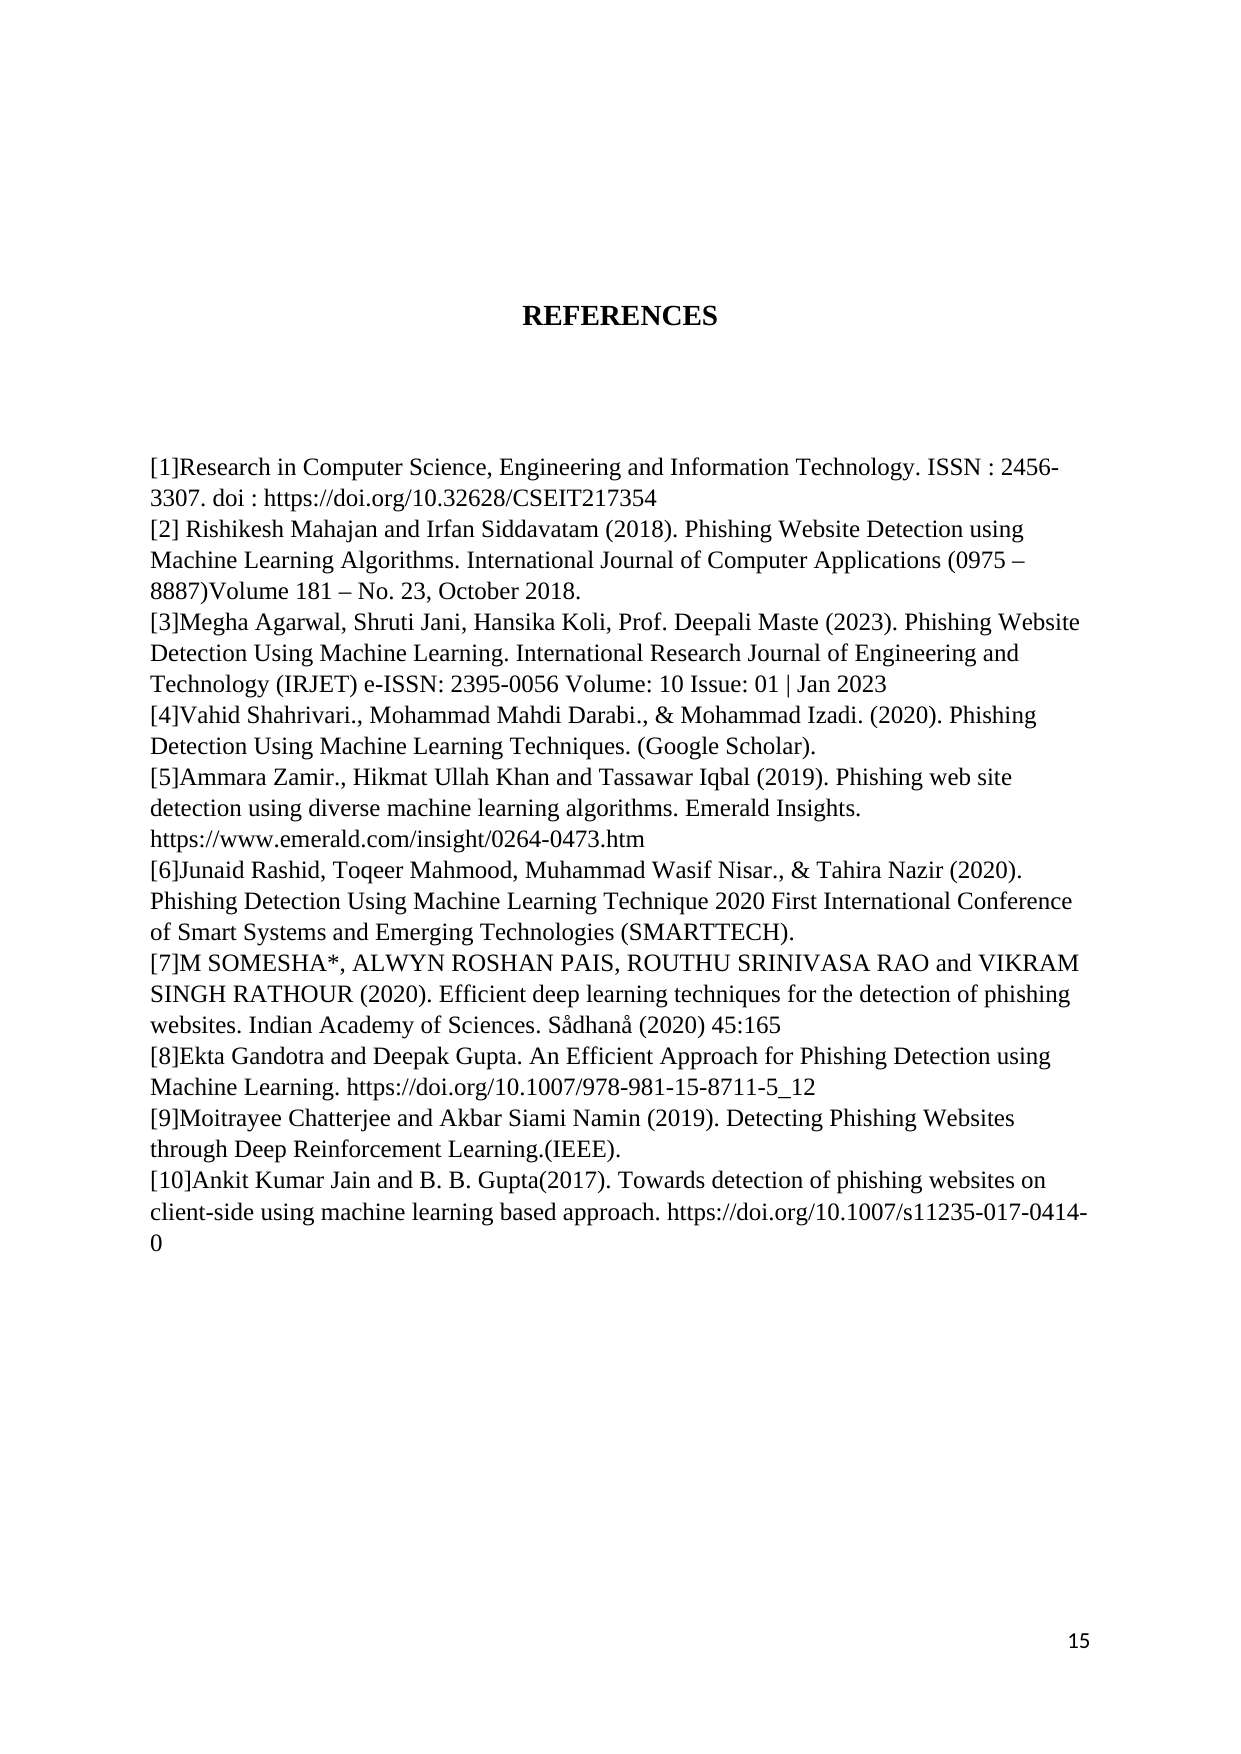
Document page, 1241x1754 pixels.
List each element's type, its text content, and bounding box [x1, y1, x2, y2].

text [6]Junaid Rashid, Toqeer Mahmood, Muhammad Wasif Nisar., & Tahira Nazir (2020). Phishing Detection Using Machine Learning Technique 2020 First International Conference of Smart Systems and Emerging Technologies (SMARTTECH). [150, 855, 1090, 946]
text [5]Ammara Zamir., Hikmat Ullah Khan and Tassawar Iqbal (2019). Phishing web site detection using diverse machine learning algorithms. Emerald Insights. https://www.emerald.com/insight/0264-0473.htm [150, 762, 1090, 853]
text [1]Research in Computer Science, Engineering and Information Technology. ISSN : 2456-3307. doi : https://doi.org/10.32628/CSEIT217354 [150, 452, 1090, 511]
text [9]Moitrayee Chatterjee and Akbar Siami Namin (2019). Detecting Phishing Websites through Deep Reinforcement Learning.(IEEE). [150, 1103, 1090, 1163]
text [3]Megha Agarwal, Shruti Jani, Hansika Koli, Prof. Deepali Maste (2023). Phishing Website Detection Using Machine Learning. International Research Journal of Engineering and Technology (IRJET) e-ISSN: 2395-0056 Volume: 10 Issue: 01 | Jan 2023 [150, 607, 1090, 698]
text [8]Ekta Gandotra and Deepak Gupta. An Efficient Approach for Phishing Detection using Machine Learning. https://doi.org/10.1007/978-981-15-8711-5_12 [150, 1041, 1090, 1101]
text REFERENCES [150, 298, 1090, 332]
text [4]Vahid Shahrivari., Mohammad Mahdi Darabi., & Mohammad Izadi. (2020). Phishing Detection Using Machine Learning Techniques. (Google Scholar). [150, 700, 1090, 760]
text [7]M SOMESHA*, ALWYN ROSHAN PAIS, ROUTHU SRINIVASA RAO and VIKRAM SINGH RATHOUR (2020). Efficient deep learning techniques for the detection of phishing websites. Indian Academy of Sciences. Sådhanå (2020) 45:165 [150, 948, 1090, 1039]
text [2] Rishikesh Mahajan and Irfan Siddavatam (2018). Phishing Website Detection using Machine Learning Algorithms. International Journal of Computer Applications (0975 – 8887)Volume 181 – No. 23, October 2018. [150, 514, 1090, 604]
text [10]Ankit Kumar Jain and B. B. Gupta(2017). Towards detection of phishing websites on client-side using machine learning based approach. https://doi.org/10.1007/s11235-017-0414-0 [150, 1166, 1090, 1256]
